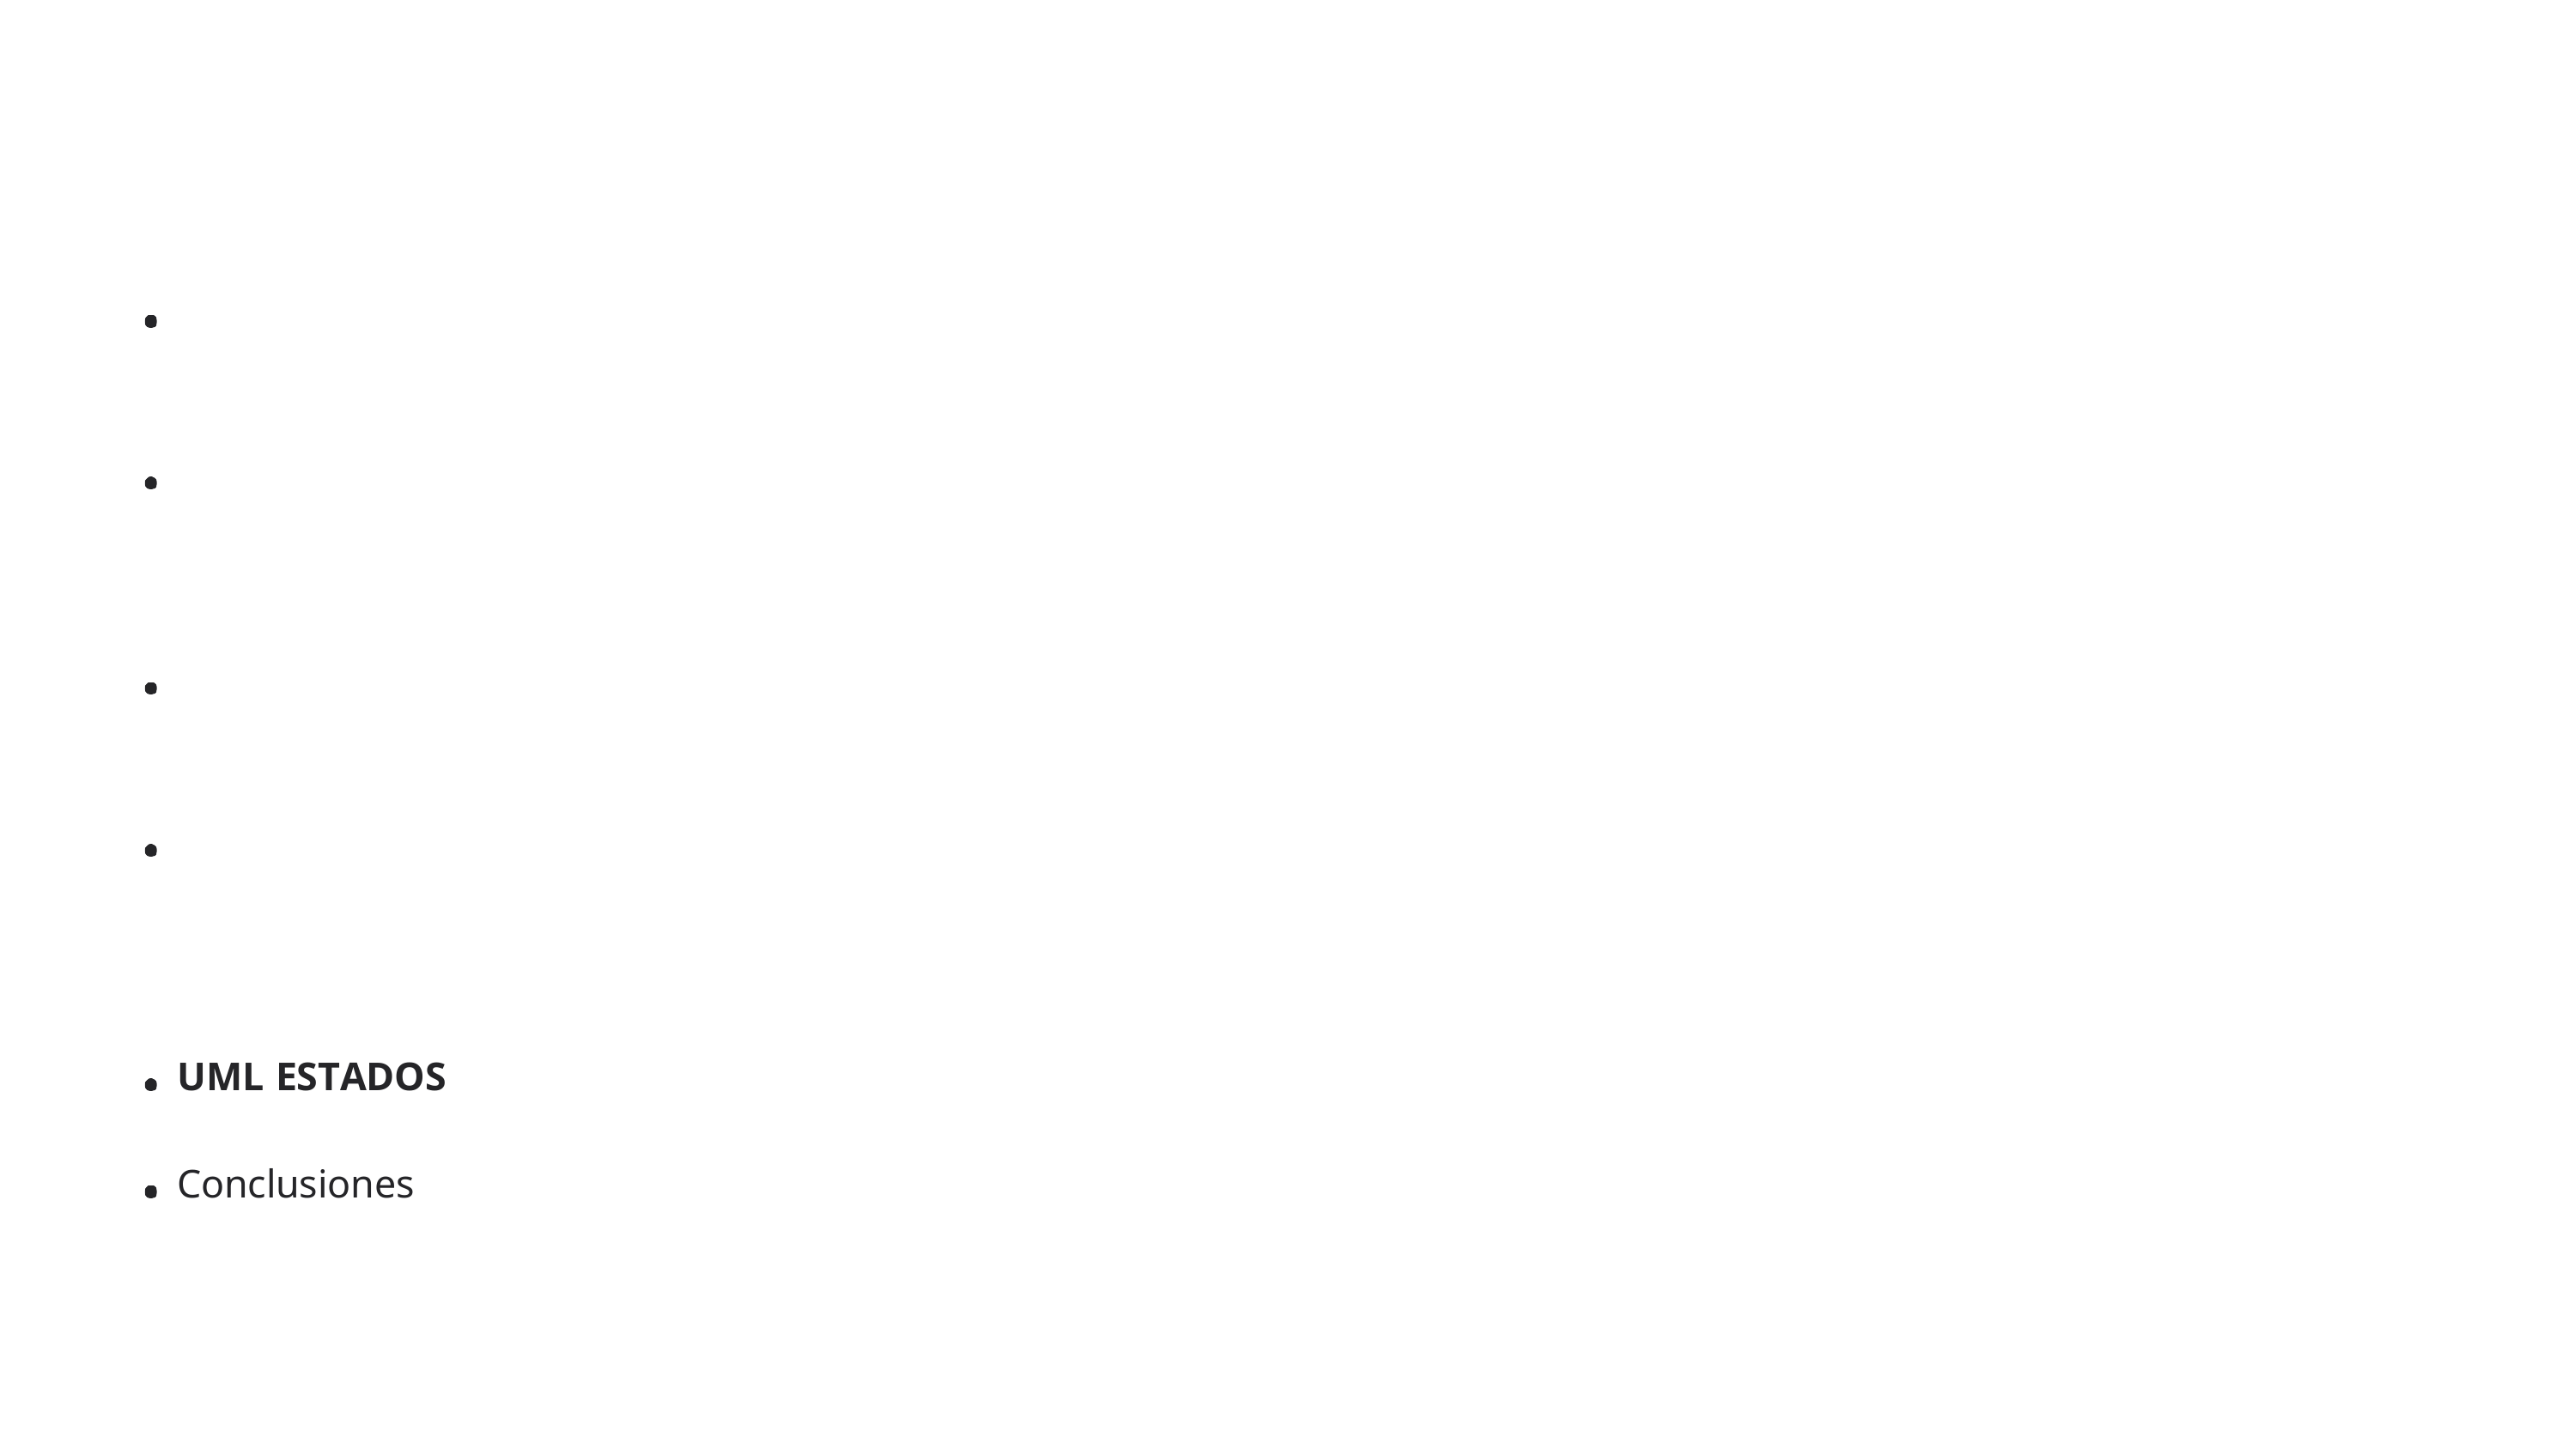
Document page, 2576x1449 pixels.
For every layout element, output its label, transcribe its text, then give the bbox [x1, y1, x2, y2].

text Conclusiones [145, 1156, 1036, 1209]
picture [144, 1078, 157, 1091]
picture [144, 476, 157, 489]
picture [144, 1185, 157, 1198]
picture [144, 682, 157, 694]
text UML ESTADOS [145, 1050, 1036, 1102]
picture [144, 315, 157, 328]
picture [144, 844, 157, 857]
